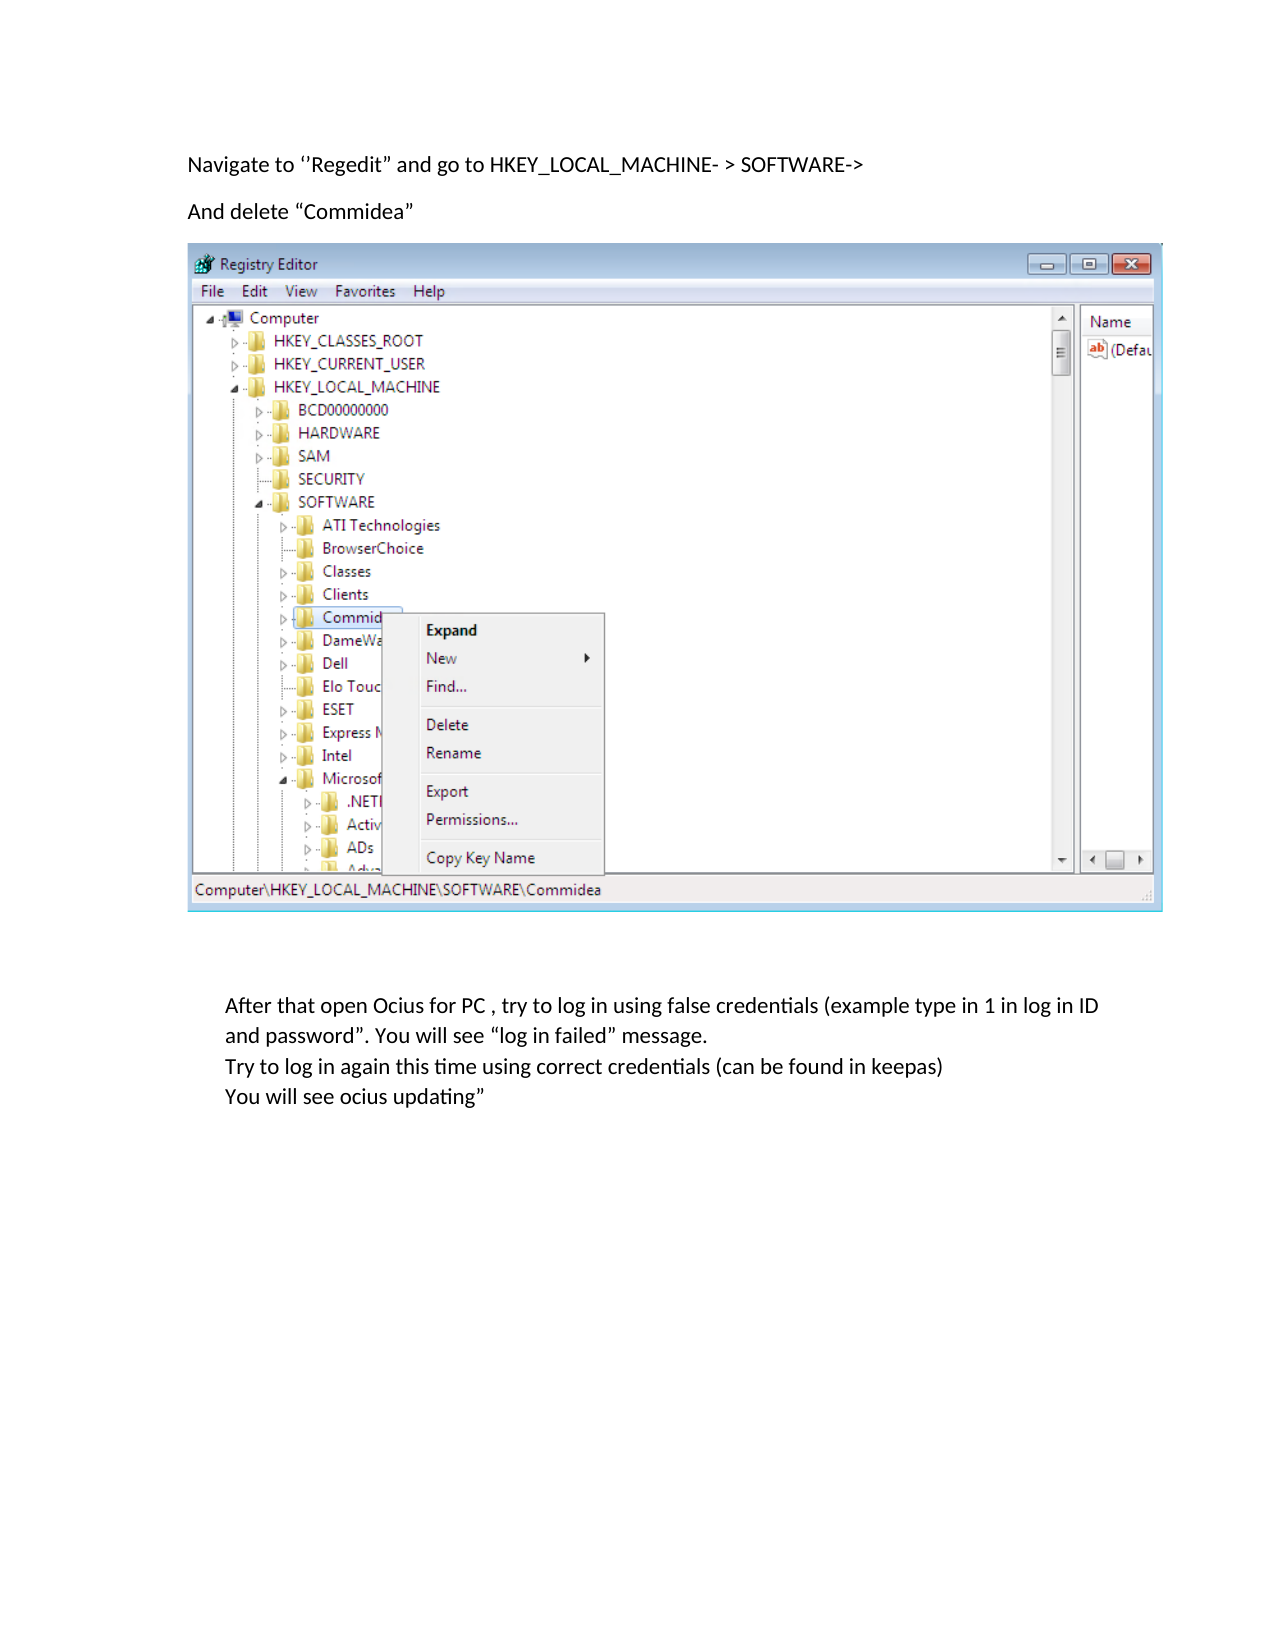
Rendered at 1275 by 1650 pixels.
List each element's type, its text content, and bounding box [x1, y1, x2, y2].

list After that open Ocius for PC , try to log in using false credentials (example type in 1 in log in ID and password”. You will see “log in failed” message. [225, 991, 1125, 1049]
list You will see ocius updating” [225, 1082, 1125, 1110]
text And delete “Commidea” [187, 197, 1125, 225]
list Try to log in again this time using correct credentials (can be found in keepas) [225, 1052, 1125, 1080]
picture [187, 243, 1163, 912]
text Navigate to ‘’Regedit” and go to HKEY_LOCAL_MACHINE- > SOFTWARE-> [187, 150, 1125, 178]
